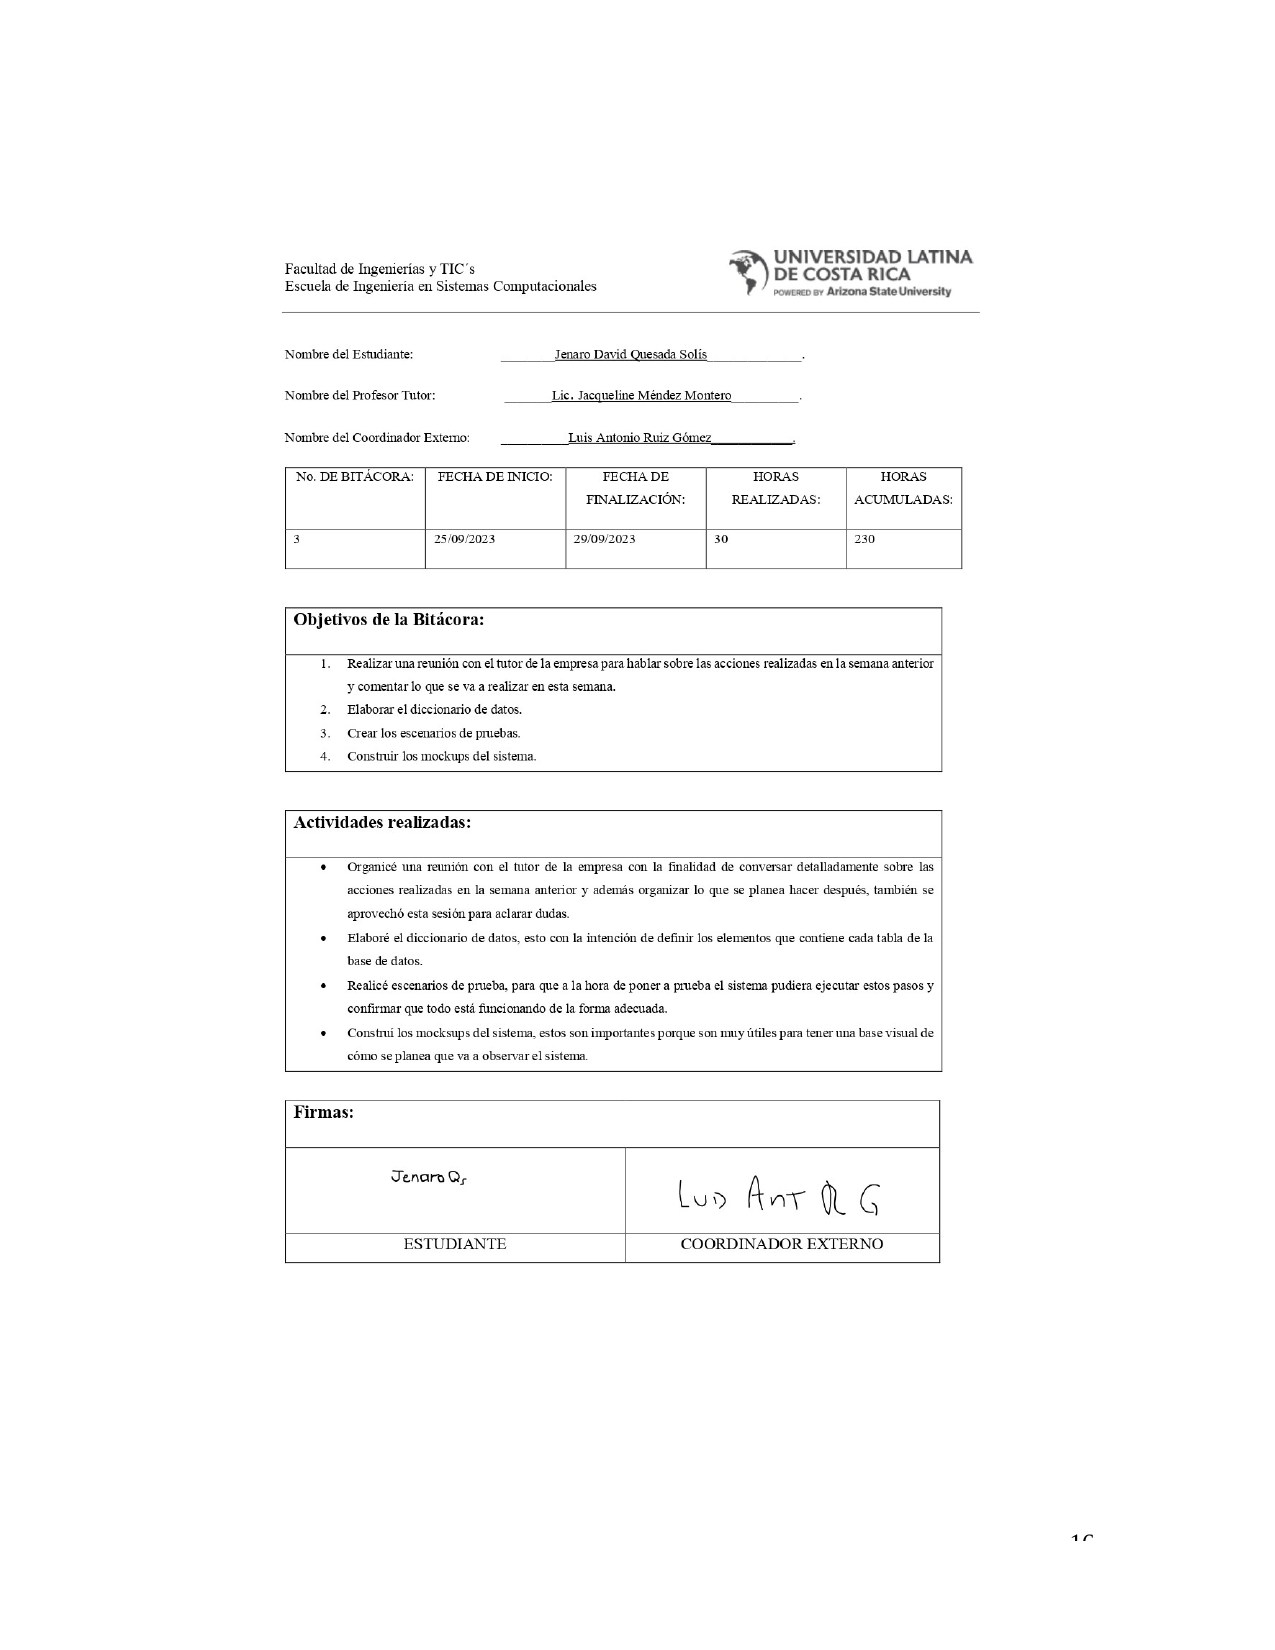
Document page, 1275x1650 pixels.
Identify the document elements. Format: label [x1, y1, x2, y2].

picture [281, 246, 980, 1264]
